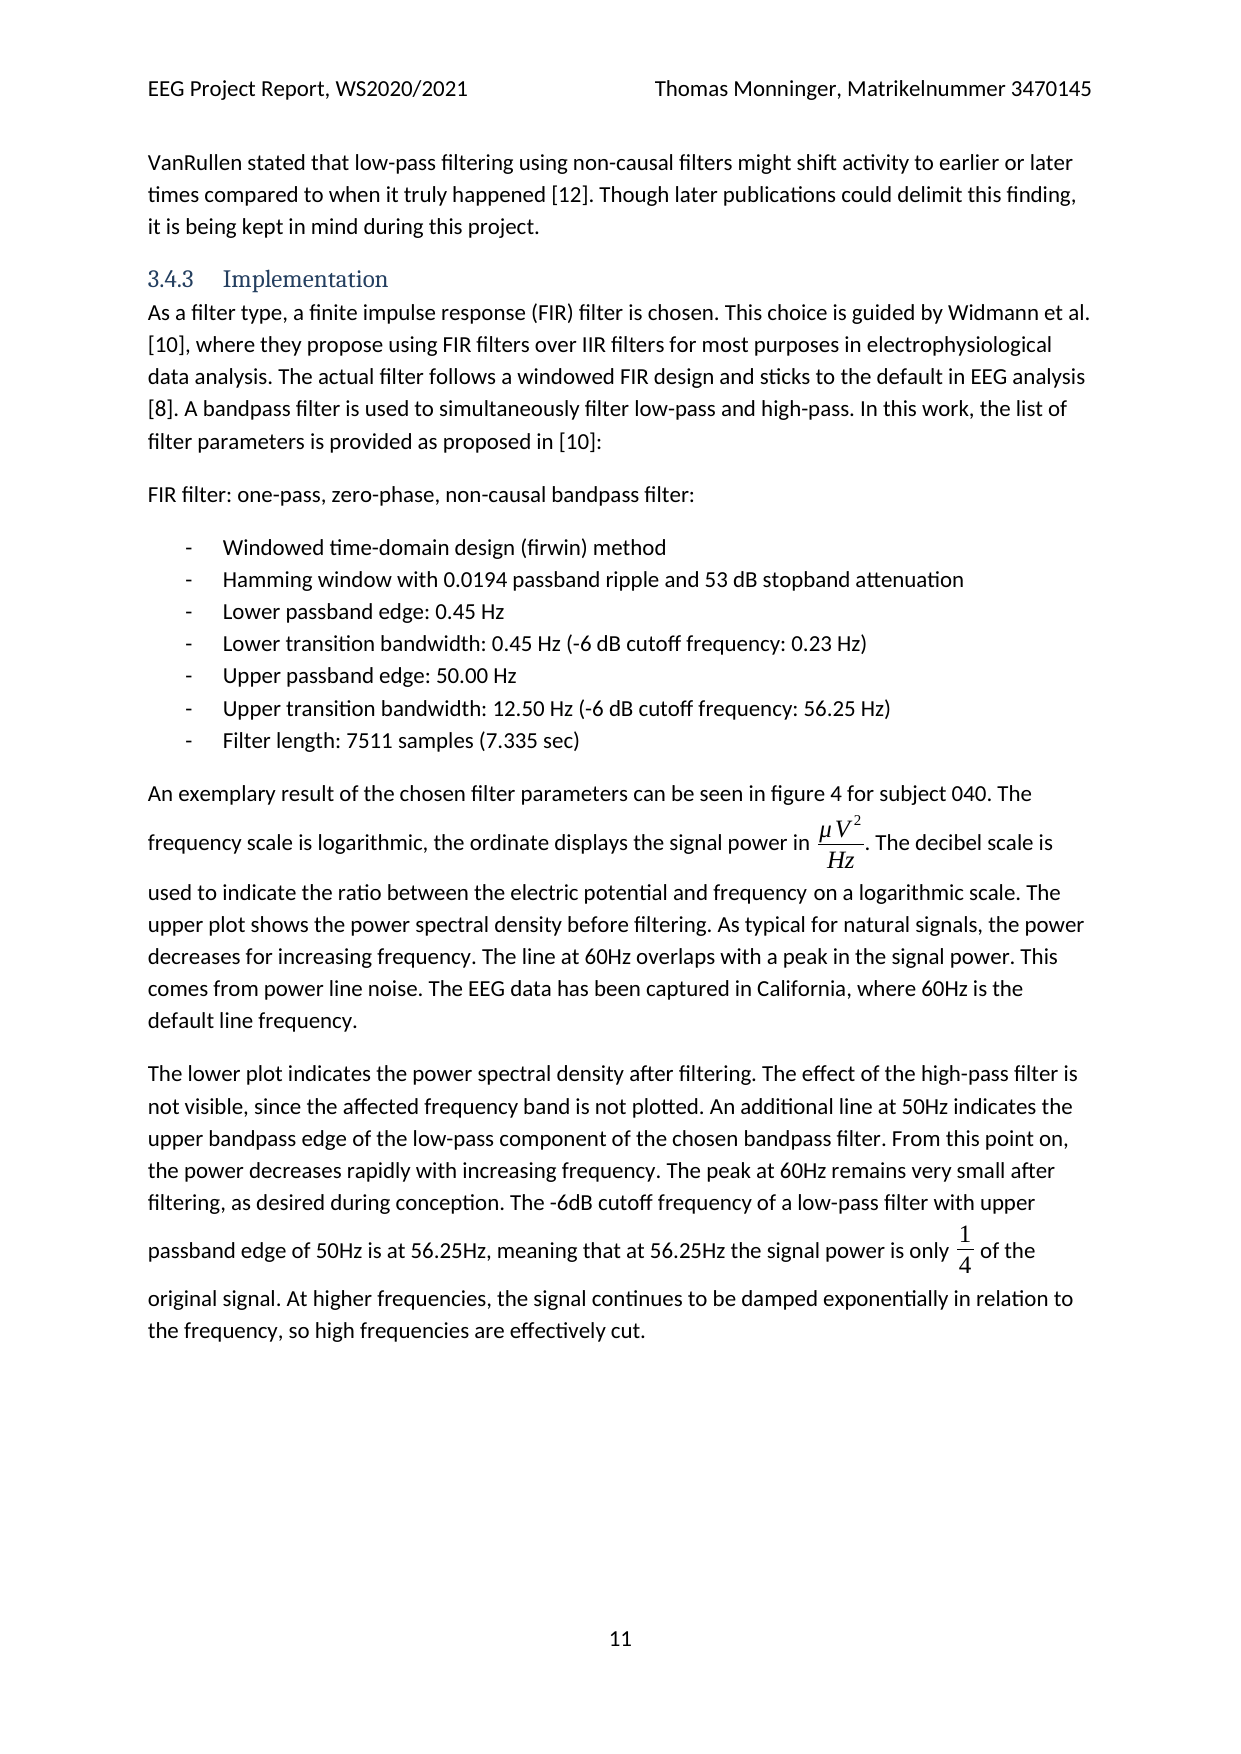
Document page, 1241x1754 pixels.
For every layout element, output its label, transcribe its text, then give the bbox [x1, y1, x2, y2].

list Upper passband edge: 50.00 Hz [185, 662, 1093, 689]
text FIR filter: one-pass, zero-phase, non-causal bandpass filter: [148, 480, 1093, 508]
text As a filter type, a finite impulse response (FIR) filter is chosen. This choice is guided by Widmann et al. [10], where they propose using FIR filters over IIR filters for most purposes in electrophysiological data analysis. The actual filter follows a windowed FIR design and sticks to the default in EEG analysis [8]. A bandpass filter is used to simultaneously filter low-pass and high-pass. In this work, the list of filter parameters is provided as proposed in [10]: [148, 298, 1093, 455]
text An exemplary result of the chosen filter parameters can be seen in figure 4 for subject 040. The frequency scale is logarithmic, the ordinate displays the signal power in . The decibel scale is used to indicate the ratio between the electric potential and frequency on a logarithmic scale. The upper plot shows the power spectral density before filtering. As typical for natural signals, the power decreases for increasing frequency. The line at 60Hz overlaps with a peak in the signal power. This comes from power line noise. The EEG data has been captured in California, where 60Hz is the default line frequency. [148, 779, 1093, 1034]
list Hamming window with 0.0194 passband ripple and 53 dB stopband attenuation [185, 565, 1093, 593]
text The lower plot indicates the power spectral density after filtering. The effect of the high-pass filter is not visible, since the affected frequency band is not plotted. An additional line at 50Hz indicates the upper bandpass edge of the low-pass component of the chosen bandpass filter. From this point on, the power decreases rapidly with increasing frequency. The peak at 60Hz remains very small after filtering, as desired during conception. The -6dB cutoff frequency of a low-pass filter with upper passband edge of 50Hz is at 56.25Hz, meaning that at 56.25Hz the signal power is only of the original signal. At higher frequencies, the signal continues to be damped exponentially in relation to the frequency, so high frequencies are effectively cut. [148, 1059, 1093, 1344]
text VanRullen stated that low-pass filtering using non-causal filters might shift activity to earlier or later times compared to when it truly happened [12]. Though later publications could delimit this finding, it is being kept in mind during this project. [148, 148, 1093, 240]
list Windowed time-domain design (firwin) method [185, 533, 1093, 561]
list Lower transition bandwidth: 0.45 Hz (-6 dB cutoff frequency: 0.23 Hz) [185, 629, 1093, 657]
list Upper transition bandwidth: 12.50 Hz (-6 dB cutoff frequency: 56.25 Hz) [185, 694, 1093, 722]
list Lower passband edge: 0.45 Hz [185, 597, 1093, 625]
subtitle Implementation [148, 265, 1093, 294]
list Filter length: 7511 samples (7.335 sec) [185, 726, 1093, 754]
